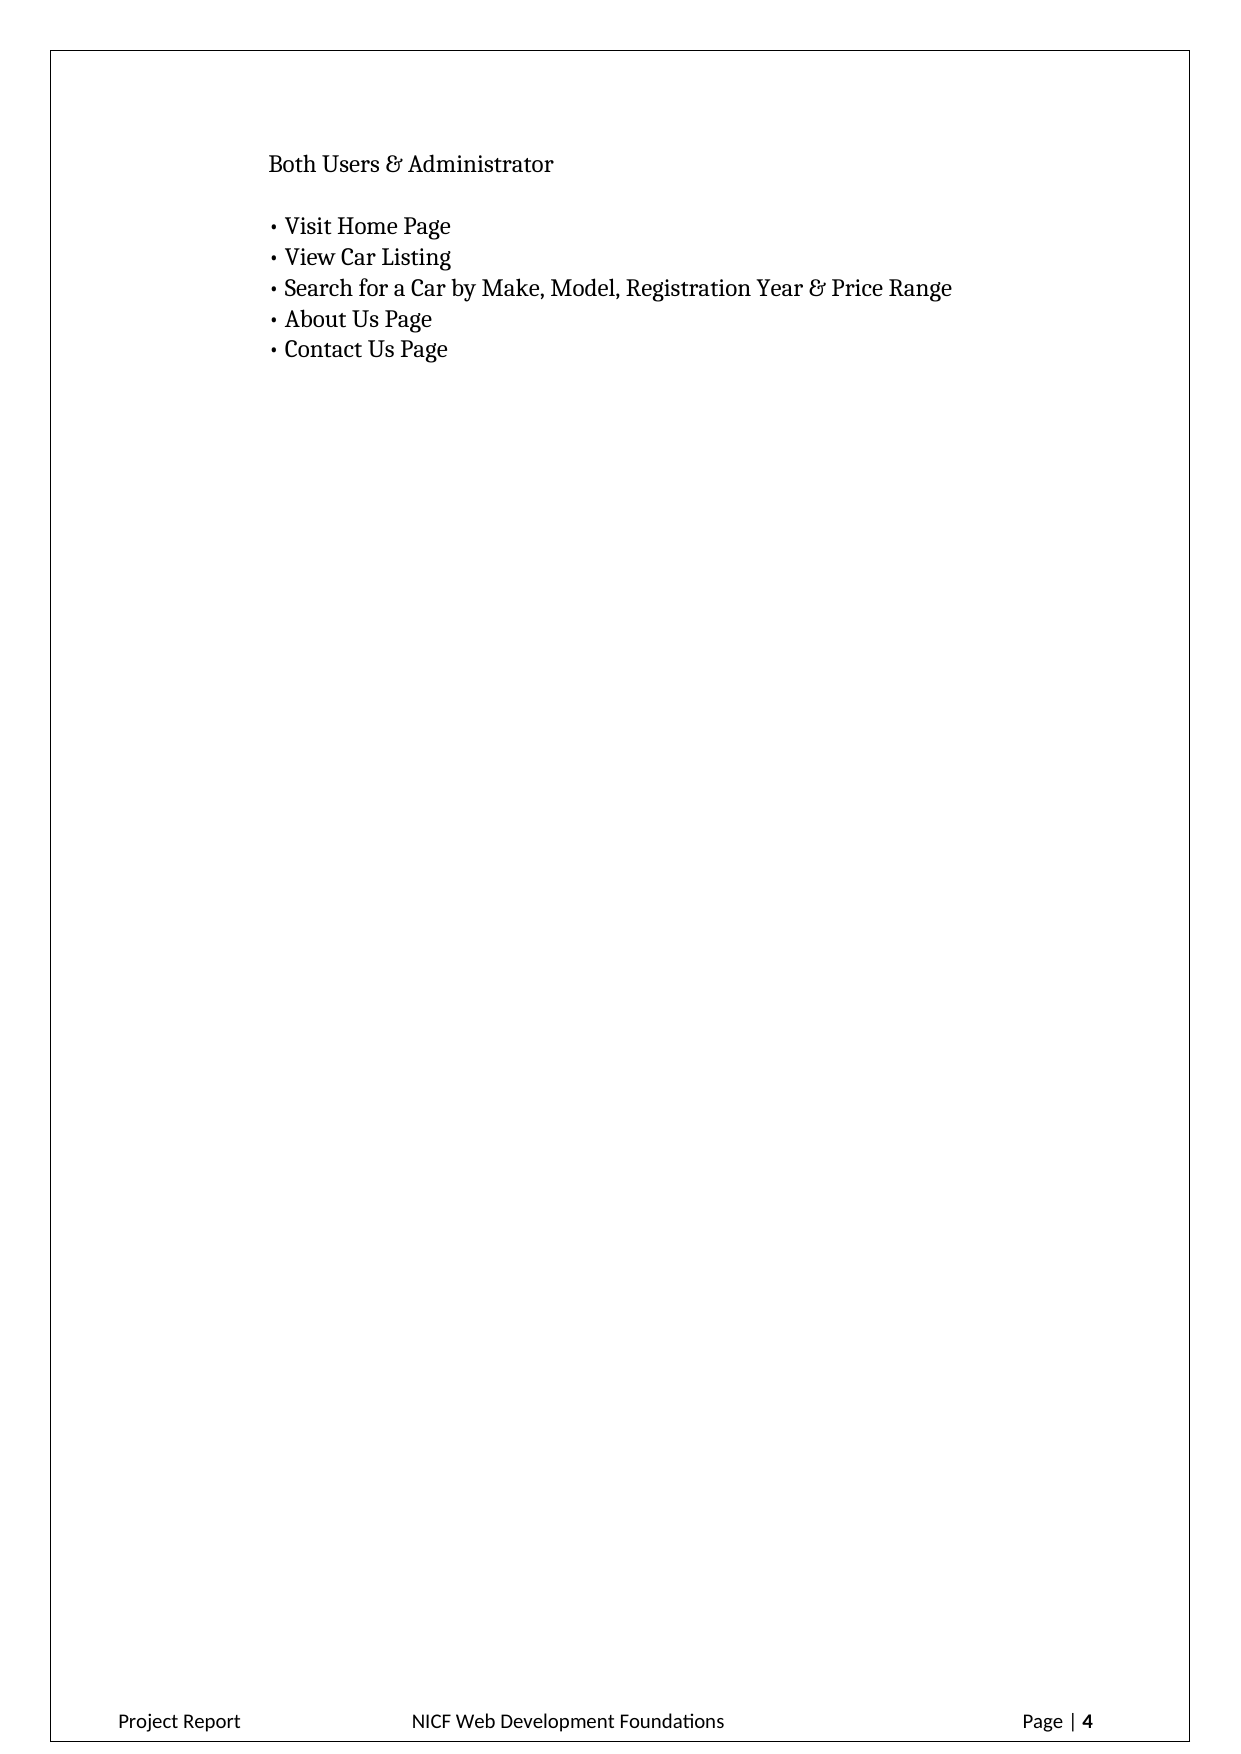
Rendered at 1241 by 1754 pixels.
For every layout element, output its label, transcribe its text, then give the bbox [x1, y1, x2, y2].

list • Search for a Car by Make, Model, Registration Year & Price Range [268, 274, 1042, 302]
list • Visit Home Page [268, 212, 1042, 241]
list Both Users & Administrator [268, 150, 1042, 179]
list • View Car Listing [268, 243, 1042, 272]
list • Contact Us Page [268, 335, 1042, 364]
list • About Us Page [268, 304, 1042, 333]
